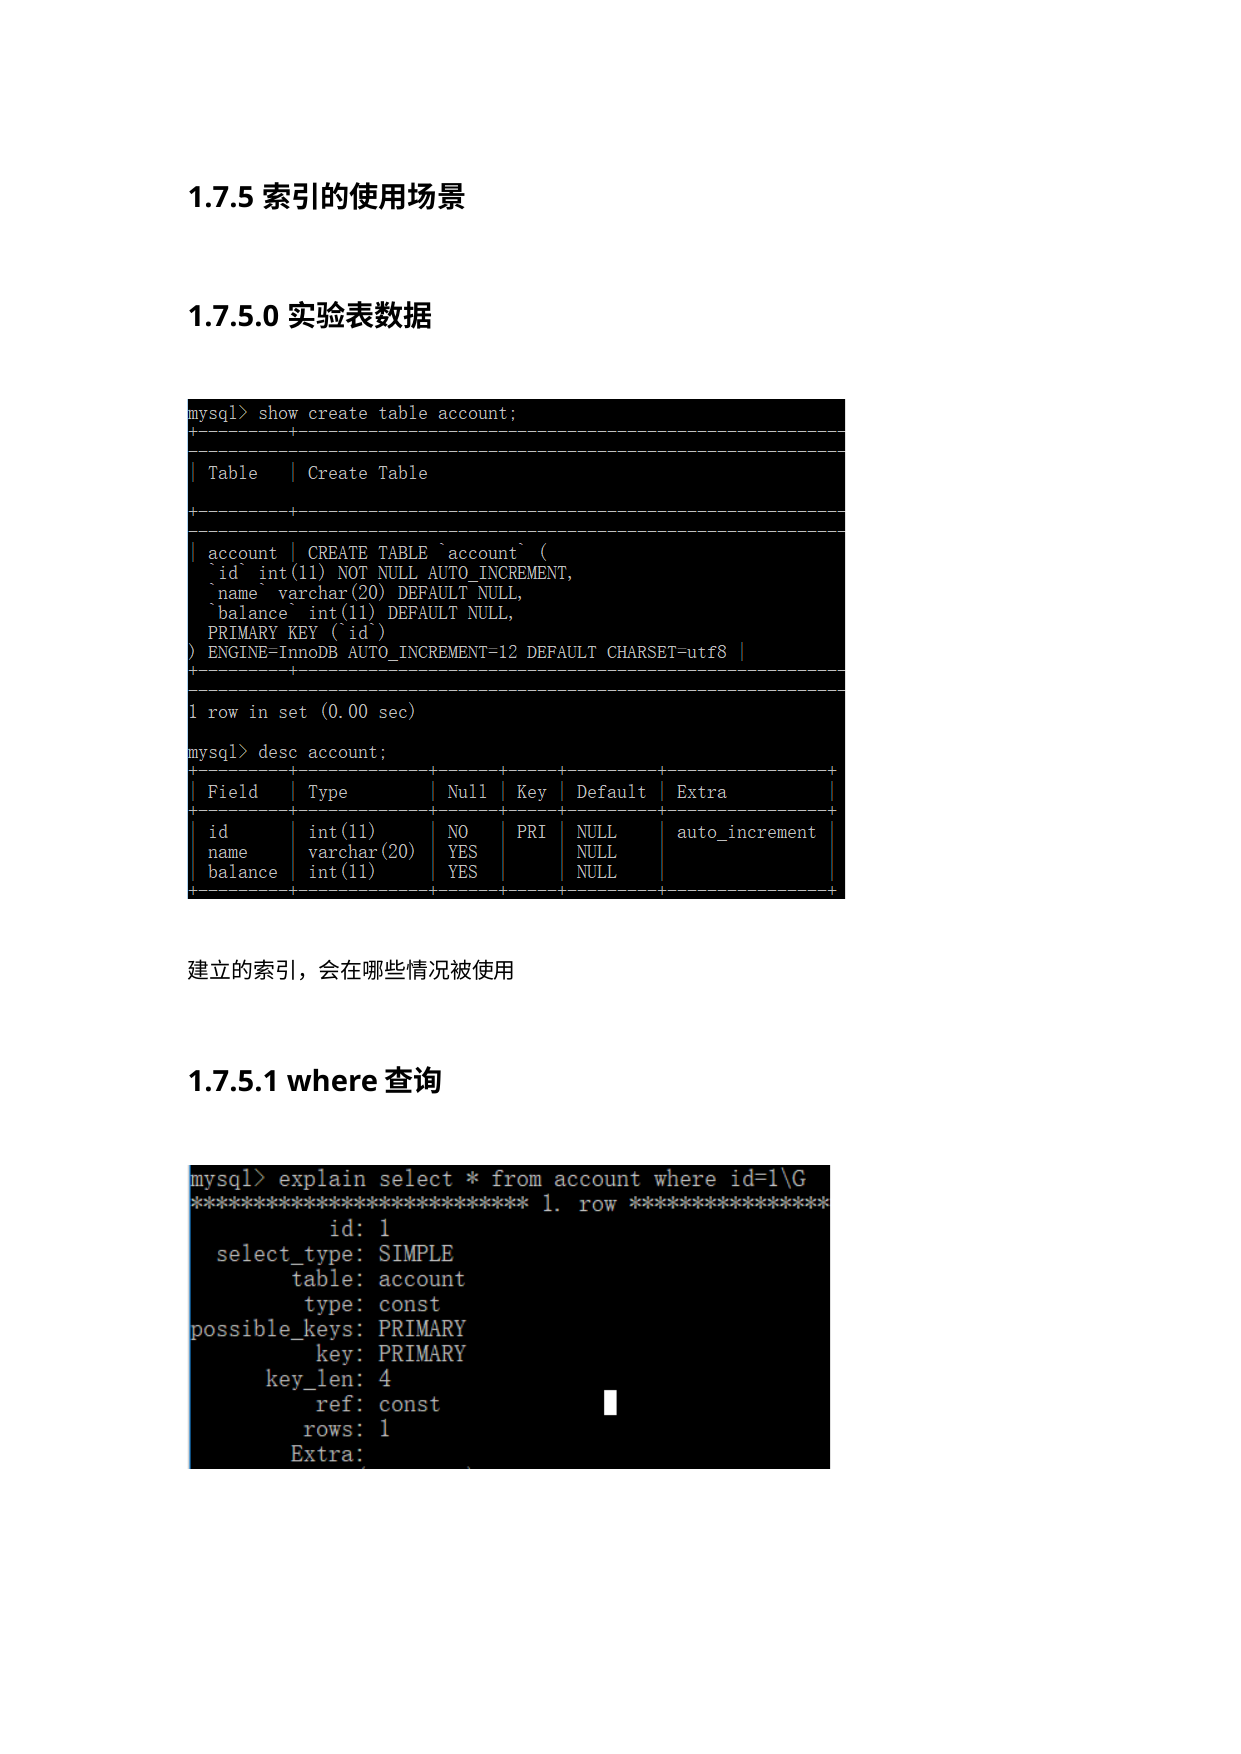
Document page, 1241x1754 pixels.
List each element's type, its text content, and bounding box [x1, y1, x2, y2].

picture [187, 399, 846, 899]
subtitle 1.7.5.0 实验表数据 [187, 281, 1053, 346]
subtitle 1.7.5.1 where查询 [187, 1046, 1053, 1111]
text 建立的索引，会在哪些情况被使用 [187, 952, 1053, 985]
subtitle 1.7.5 索引的使用场景 [187, 162, 1053, 227]
picture [187, 1165, 830, 1469]
